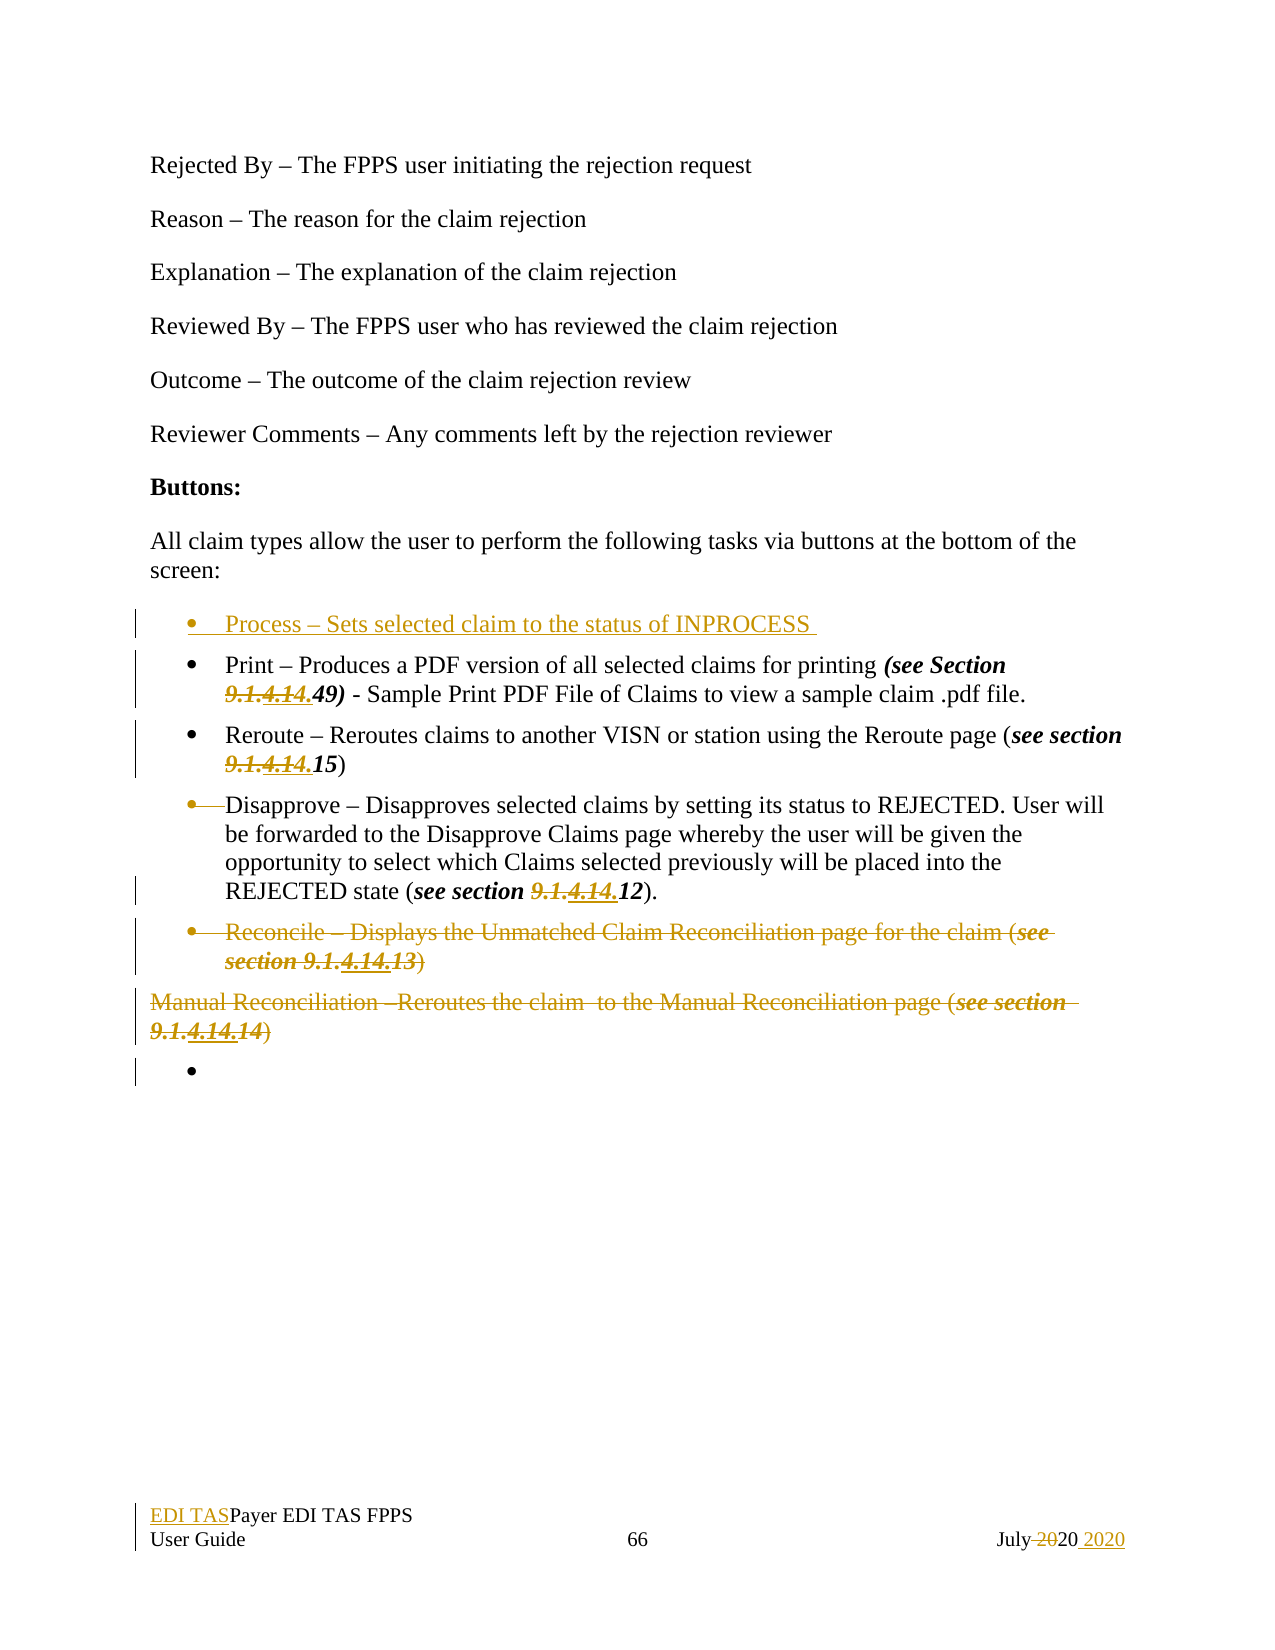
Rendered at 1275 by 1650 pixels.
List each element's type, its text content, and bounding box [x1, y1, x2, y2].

text Explanation – The explanation of the claim rejection [150, 257, 1125, 286]
text Buttons: [150, 472, 1125, 501]
text Reviewer Comments – Any comments left by the rejection reviewer [150, 419, 1125, 447]
text Rejected By – The FPPS user initiating the rejection request [150, 150, 1125, 179]
text All claim types allow the user to perform the following tasks via buttons at the bottom of the screen: [150, 526, 1125, 584]
text Reviewed By – The FPPS user who has reviewed the claim rejection [150, 311, 1125, 340]
list Reroute – Reroutes claims to another VISN or station using the Reroute page (see section 15) [187, 720, 1125, 777]
text Reason – The reason for the claim rejection [150, 204, 1125, 232]
list Print – Produces a PDF version of all selected claims for printing (see Section 49) - Sample Print PDF File of Claims to view a sample claim .pdf file. [187, 650, 1125, 707]
text Outcome – The outcome of the claim rejection review [150, 365, 1125, 394]
list Disapprove – Disapproves selected claims by setting its status to REJECTED. User will be forwarded to the Disapprove Claims page whereby the user will be given the opportunity to select which Claims selected previously will be placed into the REJECTED state (see section 12). [187, 790, 1125, 905]
